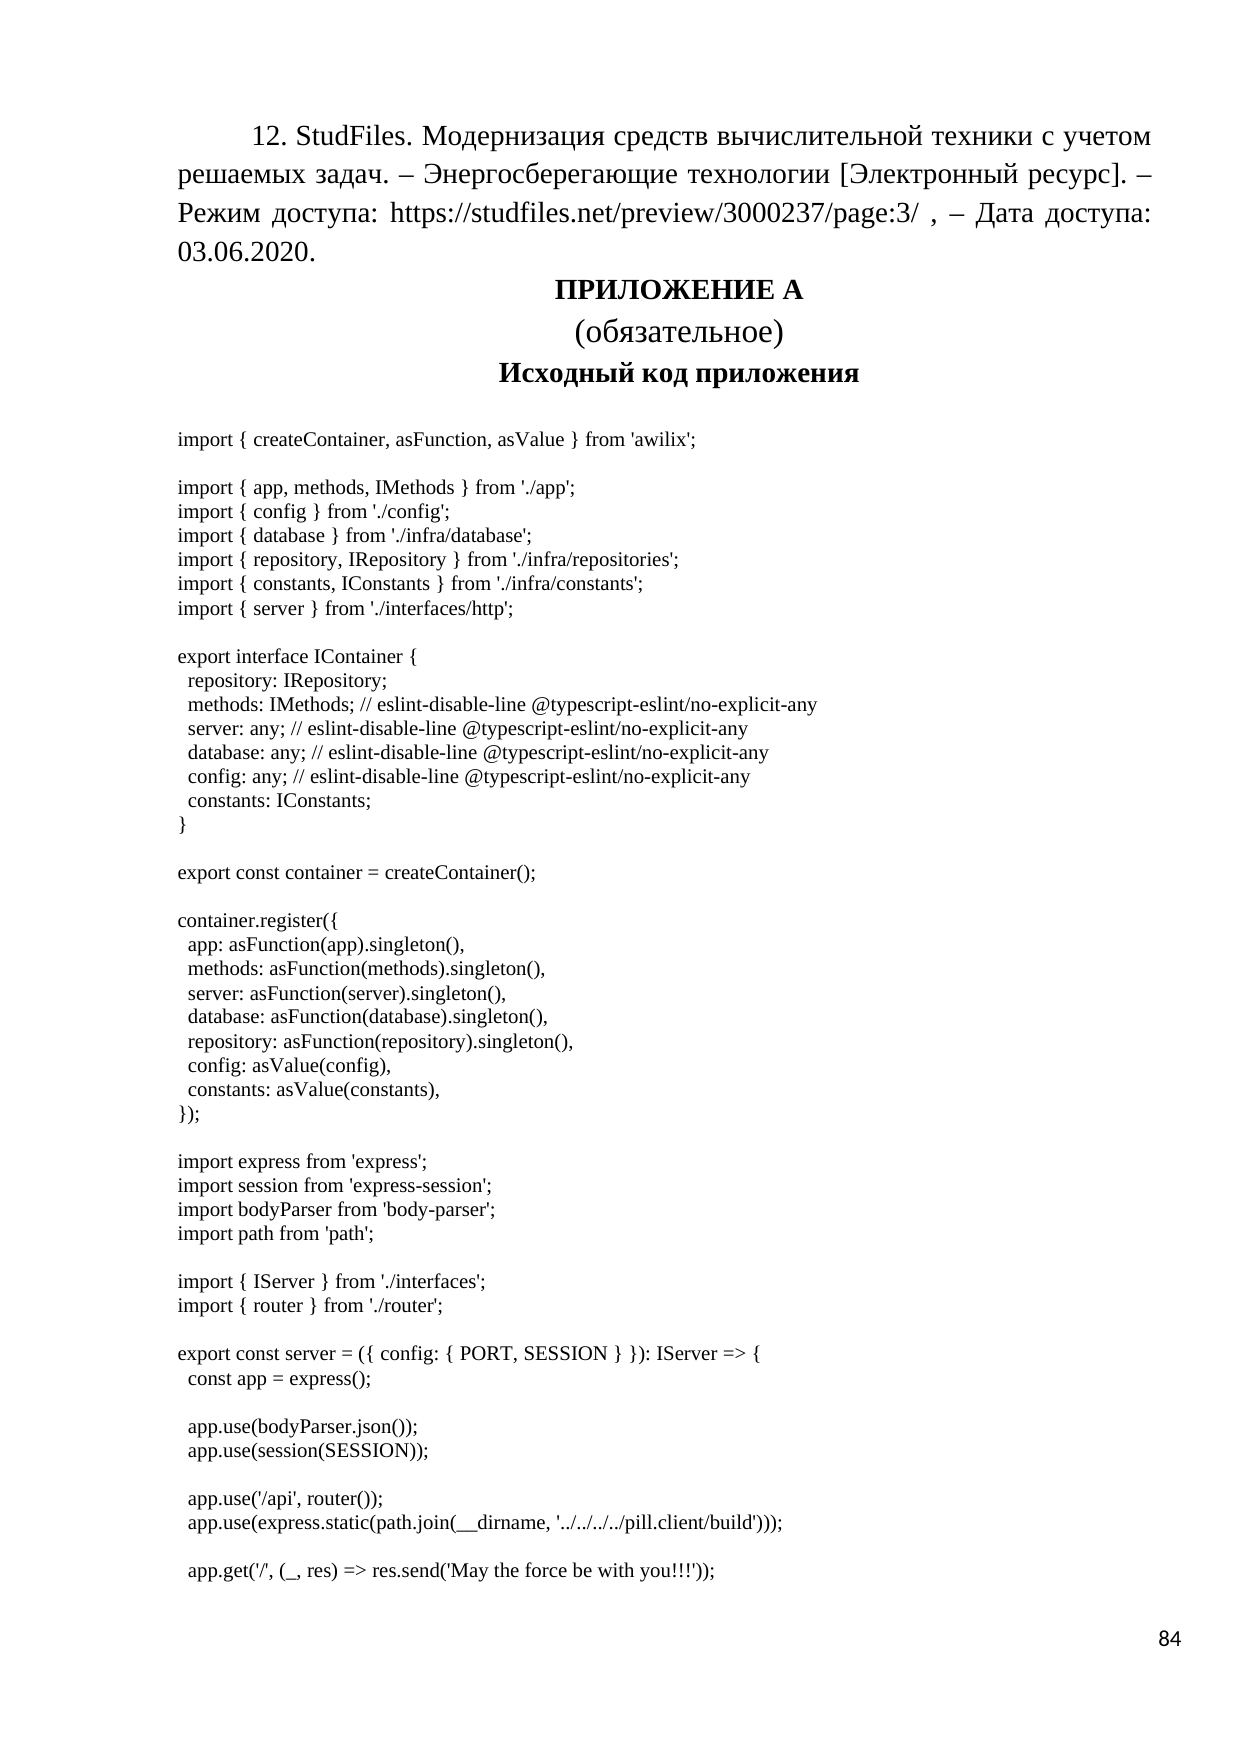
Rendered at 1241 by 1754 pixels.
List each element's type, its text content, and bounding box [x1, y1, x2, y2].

text repository: IRepository; [177, 668, 1181, 692]
text repository: asFunction(repository).singleton(), [177, 1028, 1181, 1053]
text methods: asFunction(methods).singleton(), [177, 956, 1181, 980]
text config: any; // eslint-disable-line @typescript-eslint/no-explicit-any [177, 764, 1181, 788]
text constants: asValue(constants), [177, 1077, 1181, 1101]
text app: asFunction(app).singleton(), [177, 932, 1181, 956]
text import { IServer } from './interfaces'; [177, 1269, 1181, 1293]
text export interface IContainer { [177, 643, 1181, 668]
text app.get('/', (_, res) => res.send('May the force be with you!!!')); [177, 1558, 1181, 1582]
text import { database } from './infra/database'; [177, 523, 1181, 547]
text export const server = ({ config: { PORT, SESSION } }): IServer => { [177, 1341, 1181, 1365]
text server: any; // eslint-disable-line @typescript-eslint/no-explicit-any [177, 716, 1181, 740]
text app.use('/api', router()); [177, 1486, 1181, 1510]
text app.use(session(SESSION)); [177, 1438, 1181, 1462]
text Исходный код приложения [177, 355, 1181, 388]
text import { router } from './router'; [177, 1293, 1181, 1317]
text container.register({ [177, 908, 1181, 932]
text config: asValue(config), [177, 1053, 1181, 1077]
text import { createContainer, asFunction, asValue } from 'awilix'; [177, 427, 1181, 451]
text ПРИЛОЖЕНИЕ А [177, 272, 1181, 306]
text database: any; // eslint-disable-line @typescript-eslint/no-explicit-any [177, 740, 1181, 764]
text import { server } from './interfaces/http'; [177, 595, 1181, 619]
text import bodyParser from 'body-parser'; [177, 1197, 1181, 1221]
text import path from 'path'; [177, 1221, 1181, 1245]
text app.use(bodyParser.json()); [177, 1413, 1181, 1438]
text import session from 'express-session'; [177, 1173, 1181, 1197]
text server: asFunction(server).singleton(), [177, 980, 1181, 1004]
text import { constants, IConstants } from './infra/constants'; [177, 571, 1181, 595]
text import { app, methods, IMethods } from './app'; [177, 475, 1181, 499]
text methods: IMethods; // eslint-disable-line @typescript-eslint/no-explicit-any [177, 692, 1181, 716]
text export const container = createContainer(); [177, 860, 1181, 884]
text (обязательное) [177, 311, 1181, 349]
list StudFiles. Модернизация средств вычислительной техники с учетом решаемых задач. – Энергосберегающие технологии [Электронный ресурс]. – Режим доступа: https://studfiles.net/preview/3000237/page:3/ , – Дата доступа: 03.06.2020. [177, 118, 1152, 267]
text import { repository, IRepository } from './infra/repositories'; [177, 547, 1181, 571]
text import { config } from './config'; [177, 499, 1181, 523]
text app.use(express.static(path.join(__dirname, '../../../../pill.client/build'))); [177, 1510, 1181, 1534]
text } [177, 812, 1181, 836]
text import express from 'express'; [177, 1149, 1181, 1173]
text constants: IConstants; [177, 788, 1181, 812]
text const app = express(); [177, 1365, 1181, 1389]
text }); [177, 1101, 1181, 1125]
text database: asFunction(database).singleton(), [177, 1004, 1181, 1028]
